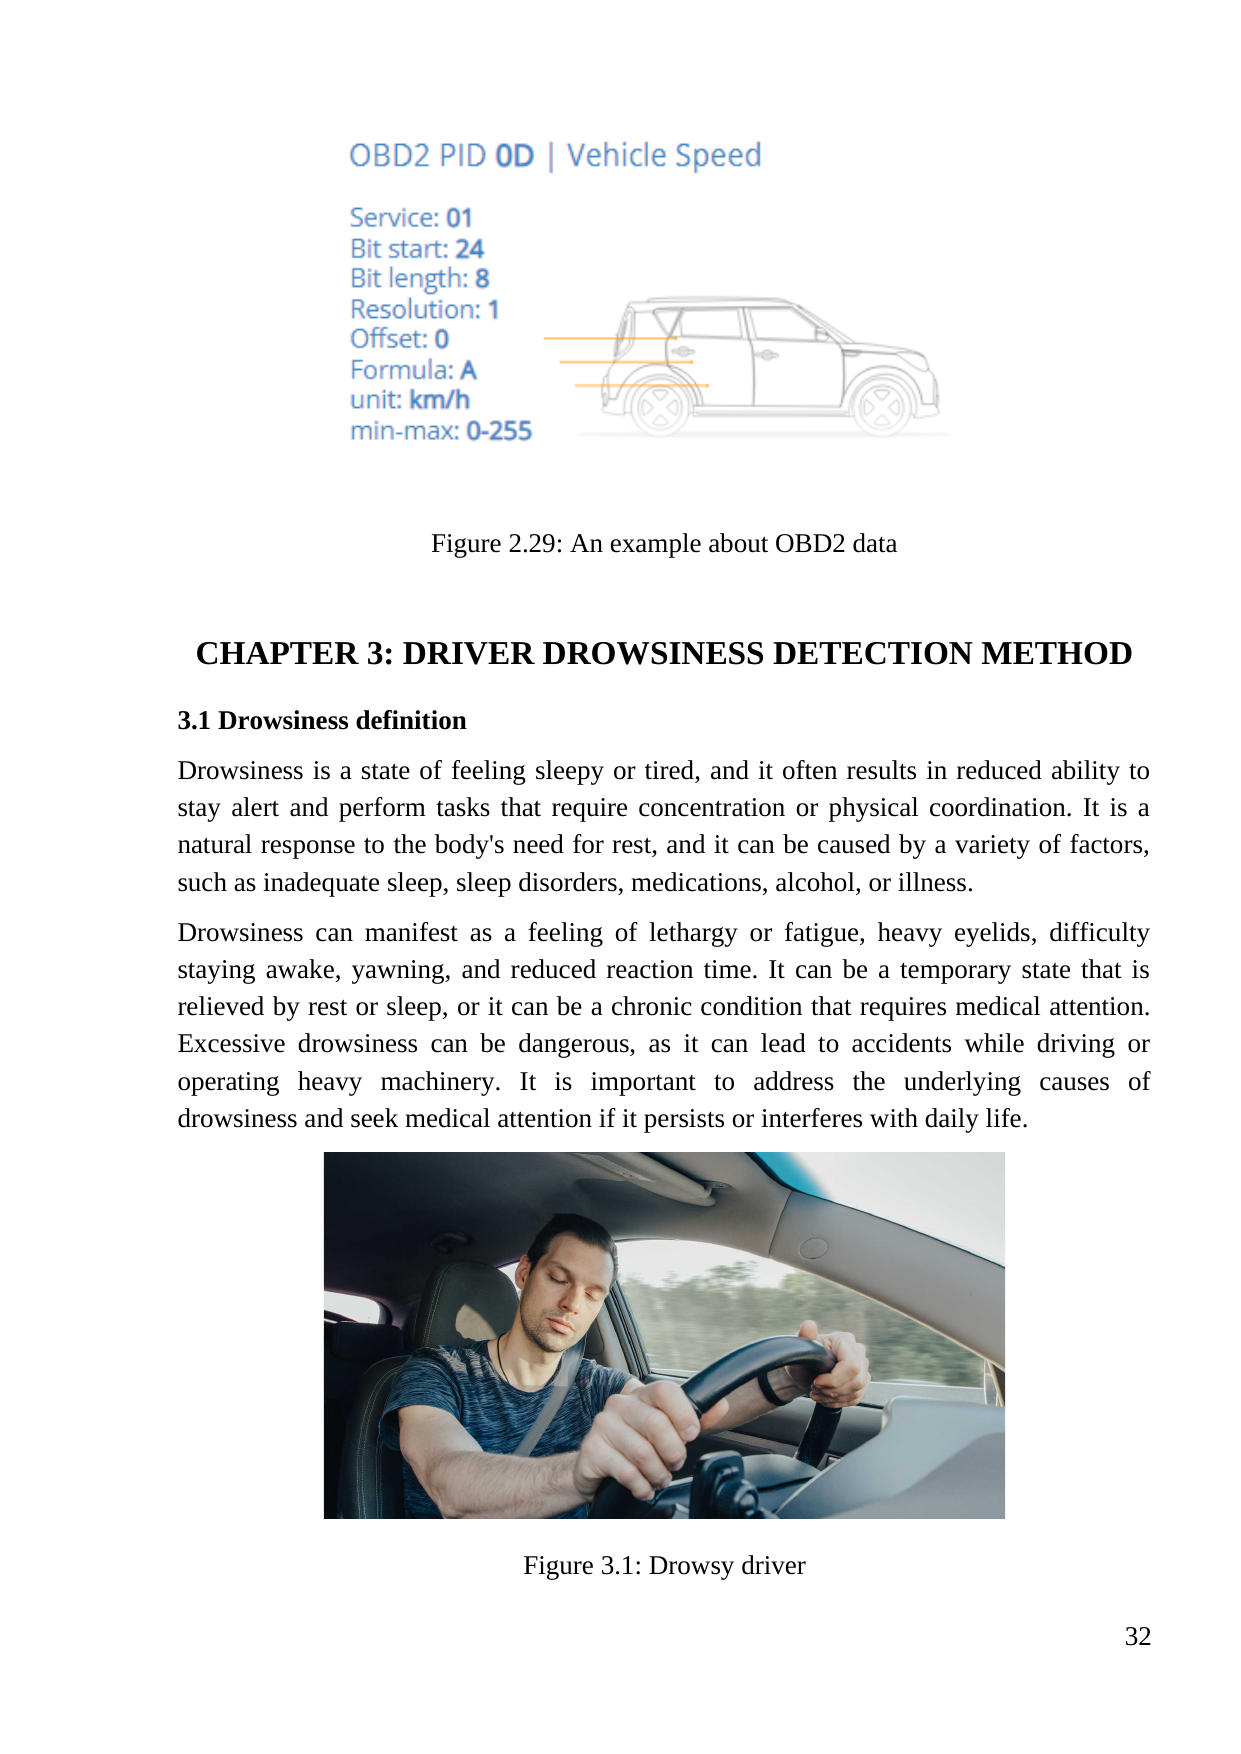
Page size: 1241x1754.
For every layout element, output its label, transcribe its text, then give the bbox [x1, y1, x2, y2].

subtitle Drowsiness definition [177, 704, 1152, 735]
picture [323, 1152, 1005, 1519]
text Figure 2.29: An example about OBD2 data [177, 527, 1152, 558]
text Figure 3.1: Drowsy driver [177, 1549, 1152, 1580]
text Drowsiness can manifest as a feeling of lethargy or fatigue, heavy eyelids, difficulty staying awake, yawning, and reduced reaction time. It can be a temporary state that is relieved by rest or sleep, or it can be a chronic condition that requires medical attention. Excessive drowsiness can be dangerous, as it can lead to accidents while driving or operating heavy machinery. It is important to address the underlying causes of drowsiness and seek medical attention if it persists or interferes with daily life. [177, 916, 1152, 1133]
picture [320, 118, 1009, 497]
subtitle DRIVER DROWSINESS DETECTION METHOD [177, 633, 1152, 672]
text Drowsiness is a state of feeling sleepy or tired, and it often results in reduced ability to stay alert and perform tasks that require concentration or physical coordination. It is a natural response to the body's need for rest, and it can be caused by a variety of factors, such as inadequate sleep, sleep disorders, medications, alcohol, or illness. [177, 754, 1152, 897]
